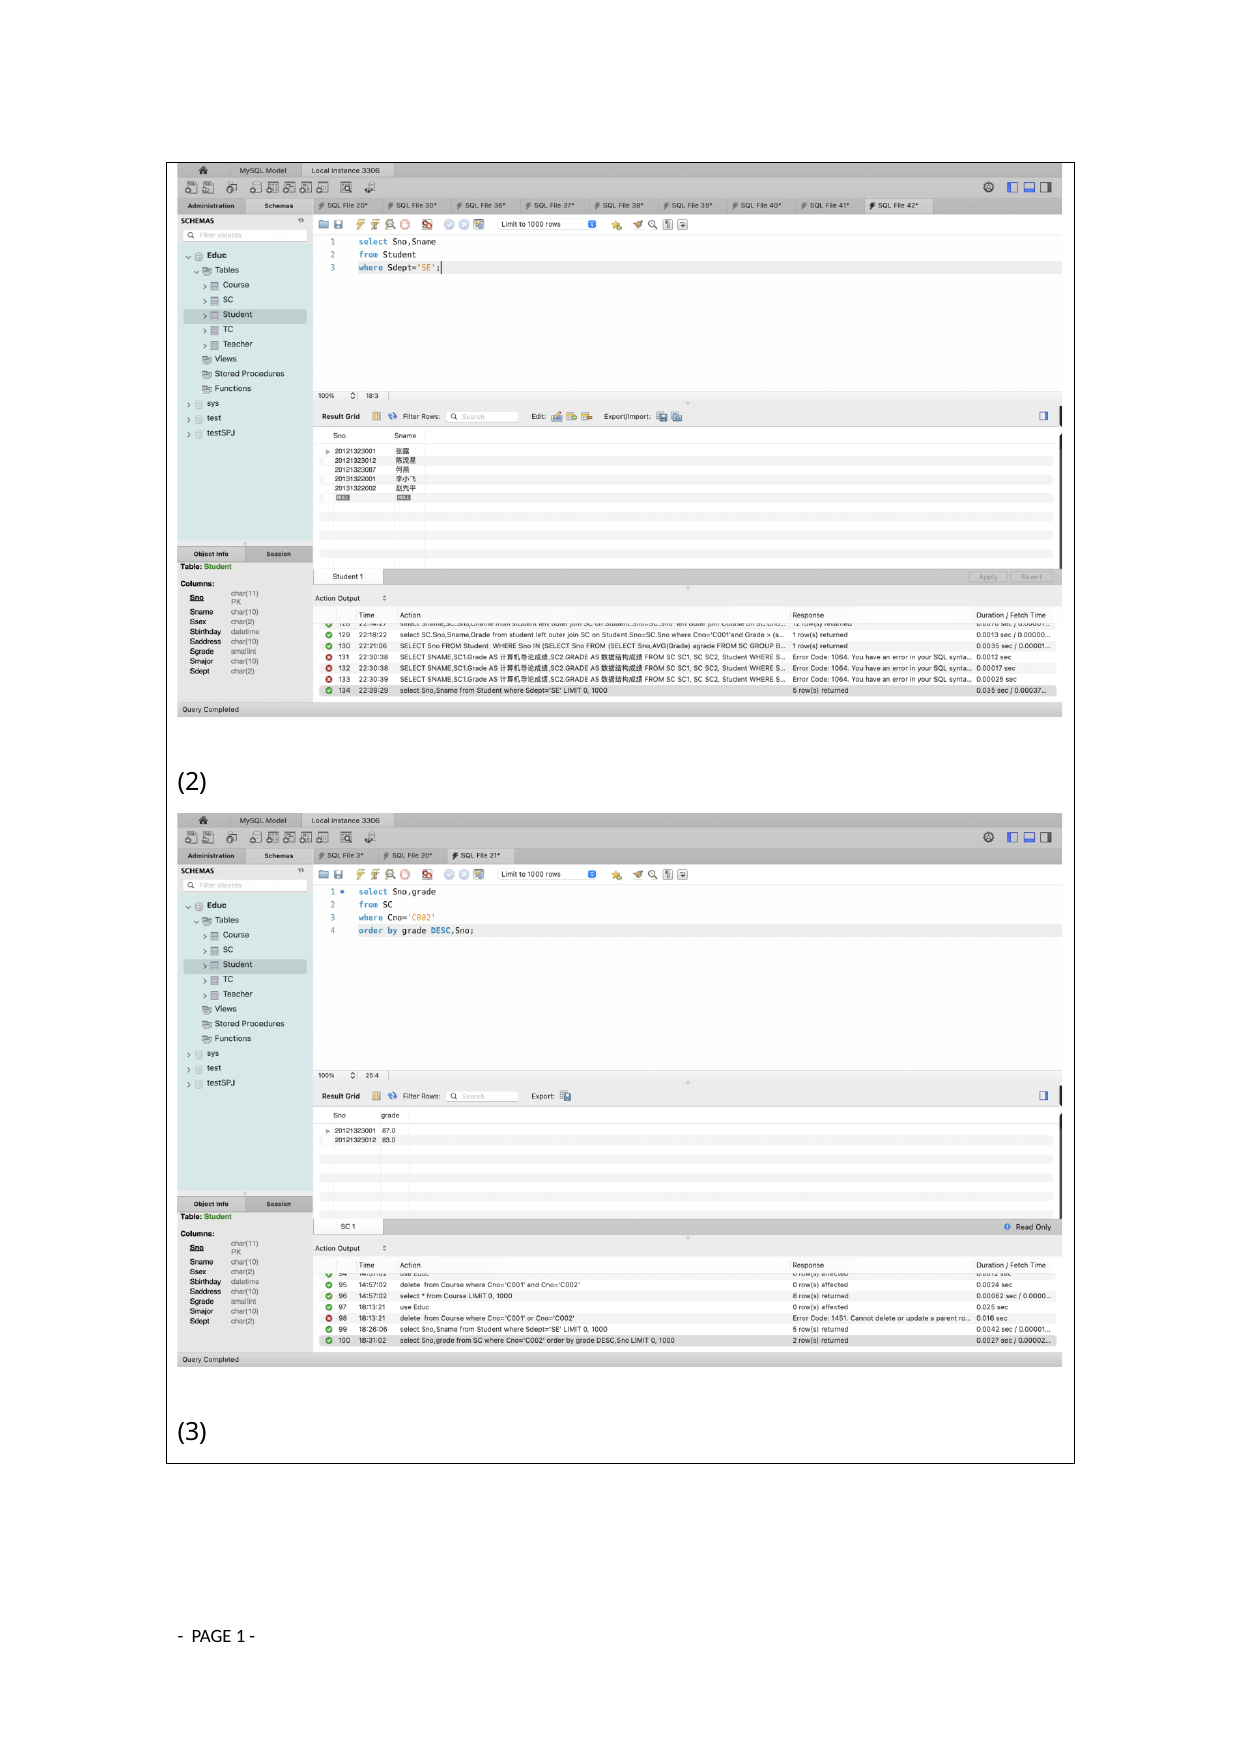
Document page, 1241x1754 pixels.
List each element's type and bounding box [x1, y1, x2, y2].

picture [177, 163, 1063, 717]
table_cell [167, 163, 1074, 1463]
picture [177, 813, 1063, 1367]
